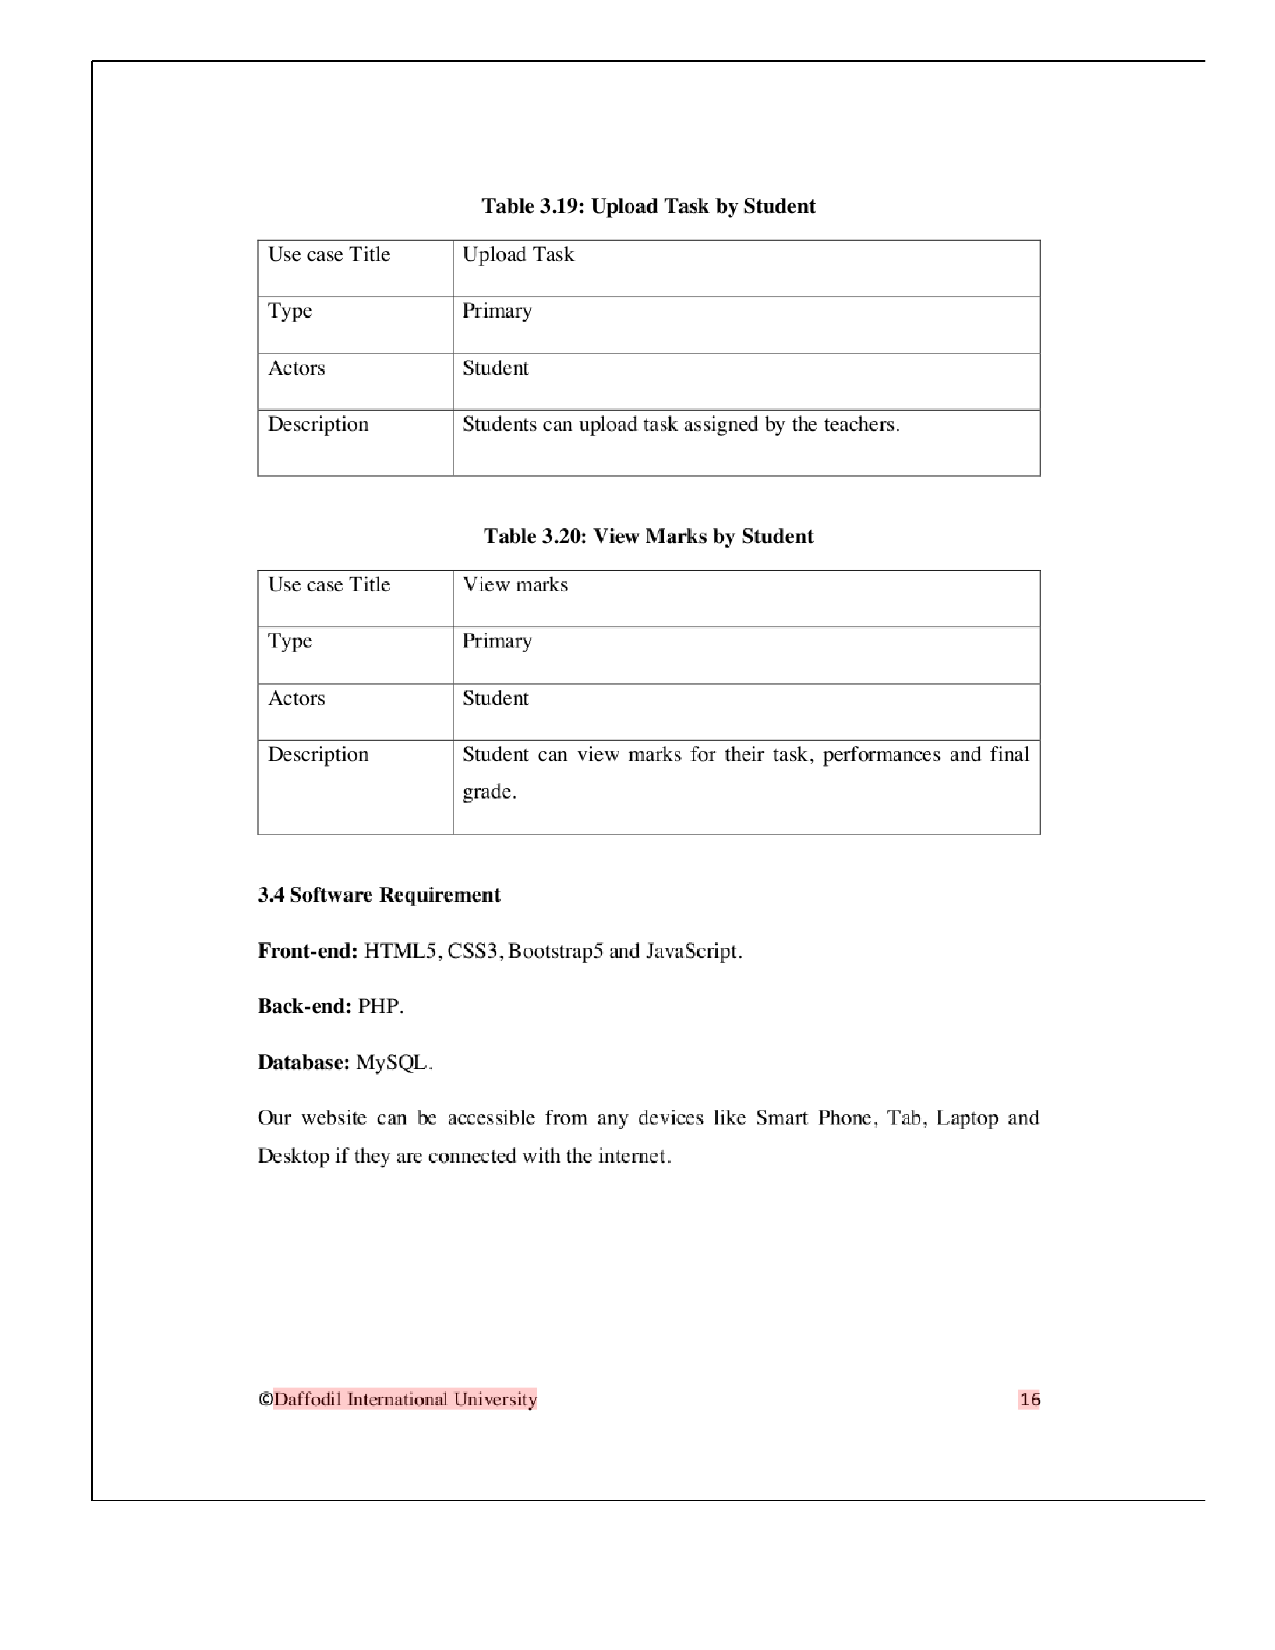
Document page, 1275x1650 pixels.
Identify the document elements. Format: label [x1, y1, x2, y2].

picture [91, 60, 1206, 1501]
